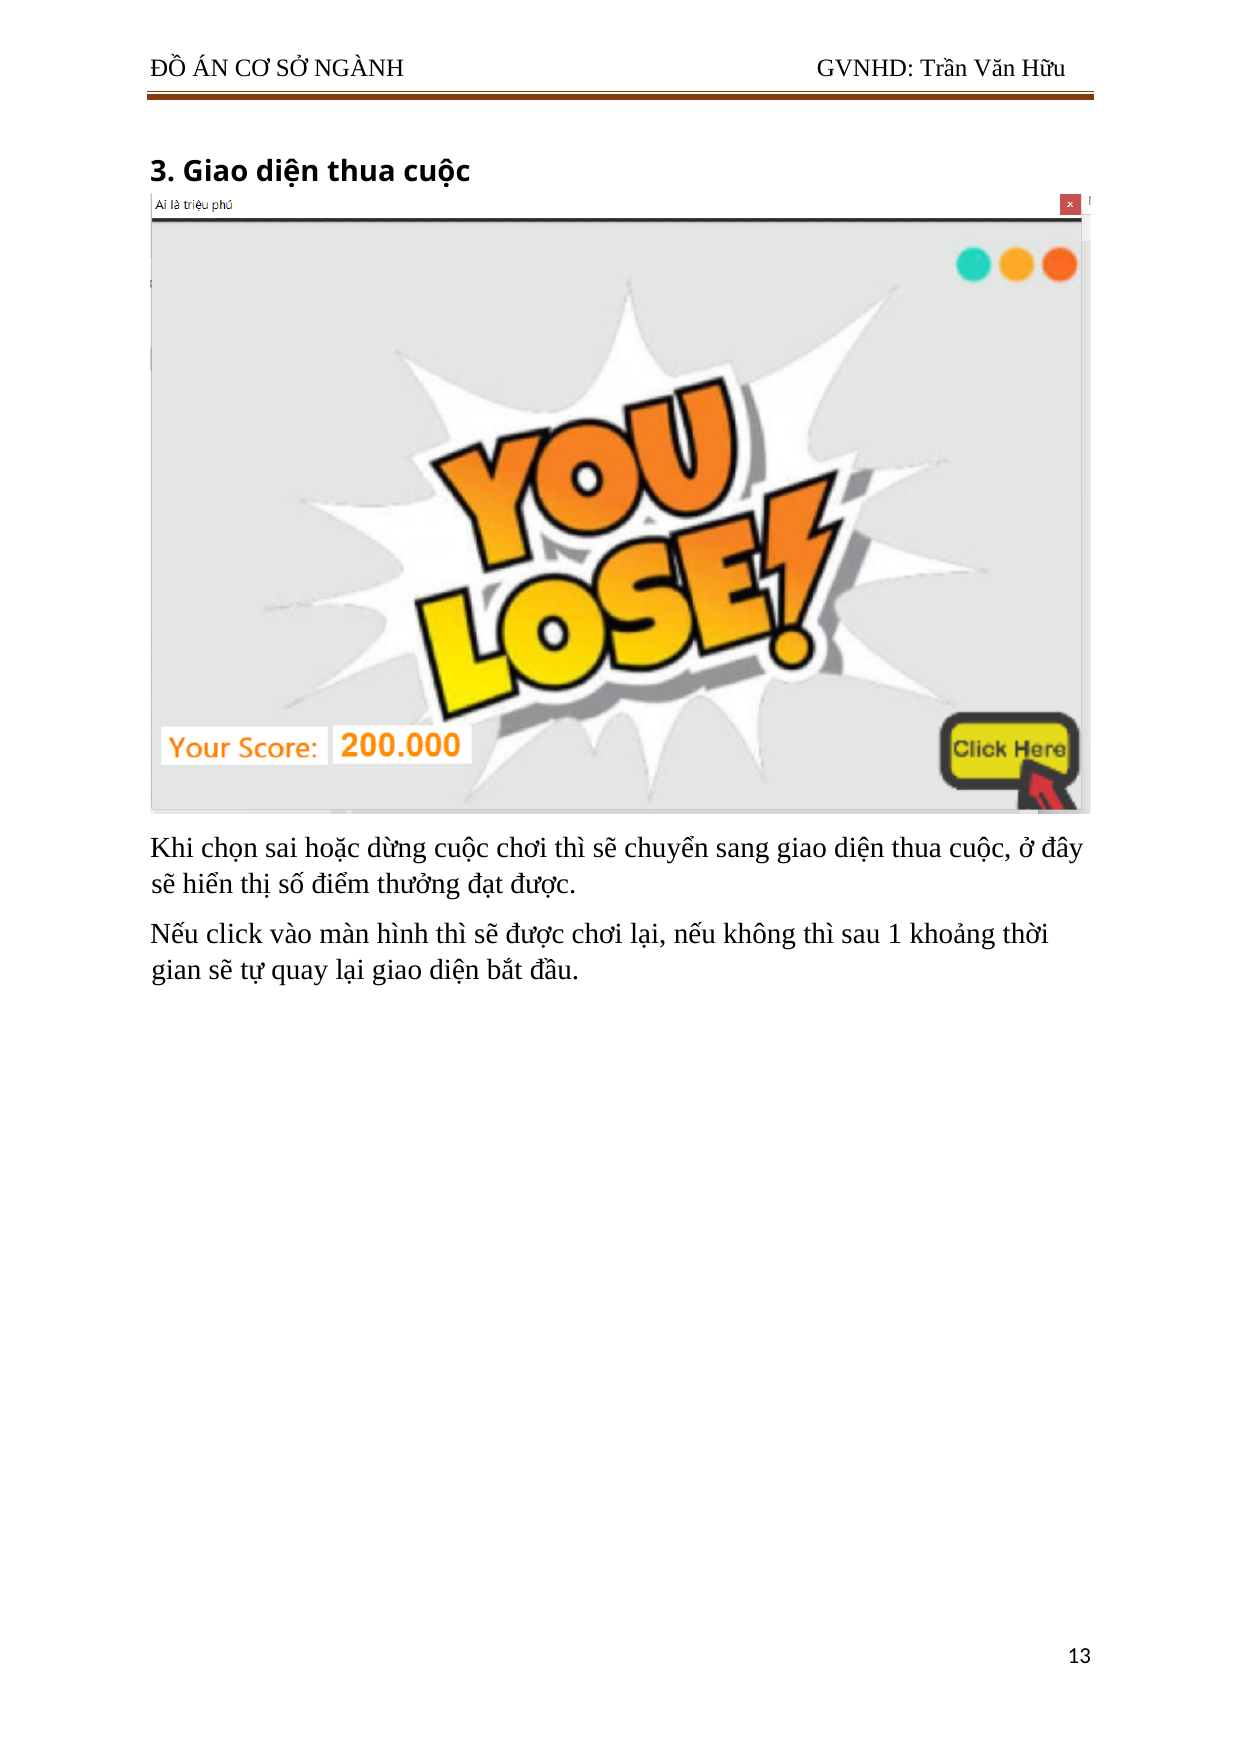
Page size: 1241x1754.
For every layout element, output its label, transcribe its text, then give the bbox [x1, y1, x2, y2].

subtitle 3. Giao diện thua cuộc [150, 150, 1091, 190]
text Nếu click vào màn hình thì sẽ được chơi lại, nếu không thì sau 1 khoảng thời gian sẽ tự quay lại giao diện bắt đầu. [150, 916, 1091, 986]
picture [150, 193, 1091, 814]
text Khi chọn sai hoặc dừng cuộc chơi thì sẽ chuyển sang giao diện thua cuộc, ở đây sẽ hiển thị số điểm thưởng đạt được. [150, 830, 1091, 900]
